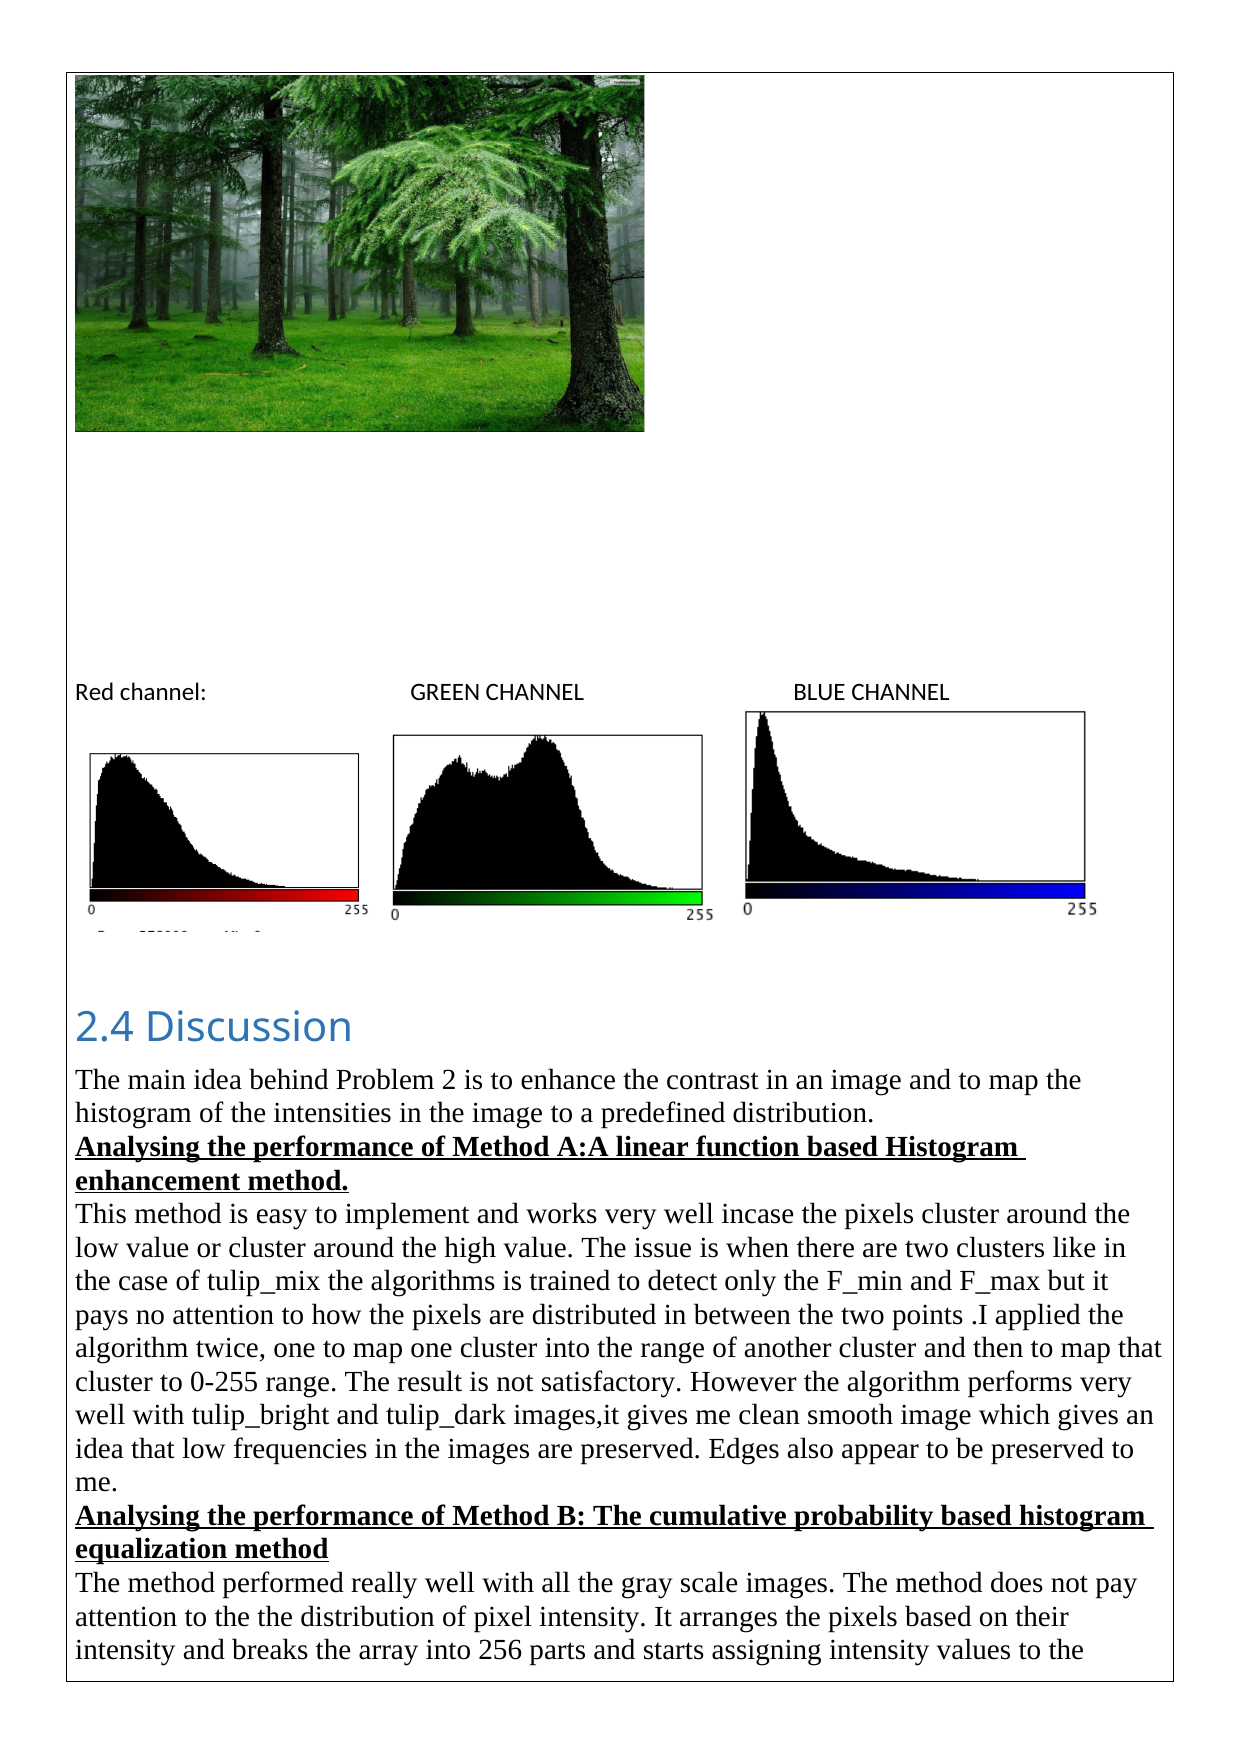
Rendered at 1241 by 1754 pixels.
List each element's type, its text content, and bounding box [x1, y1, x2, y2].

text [75, 1565, 1165, 1666]
text The main idea behind Problem 2 is to enhance the contrast in an image and to map the histogram of the intensities in the image to a predefined distribution. [75, 1062, 1165, 1129]
picture [75, 730, 722, 932]
subtitle 2.4 Discussion [75, 997, 1165, 1053]
picture [727, 706, 1104, 932]
text Analysing the performance of Method B: The cumulative probability based histogram equalization method [75, 1498, 1165, 1565]
text Analysing the performance of Method A:A linear function based Histogram enhancement method. [75, 1129, 1165, 1196]
text This method is easy to implement and works very well incase the pixels cluster around the low value or cluster around the high value. The issue is when there are two clusters like in the case of tulip_mix the algorithms is trained to detect only the F_min and F_max but it pays no attention to how the pixels are distributed in between the two points .I applied the algorithm twice, one to map one cluster into the range of another cluster and then to map that cluster to 0-255 range. The result is not satisfactory. However the algorithm performs very well with tulip_bright and tulip_dark images,it gives me clean smooth image which gives an idea that low frequencies in the images are preserved. Edges also appear to be preserved to me. [75, 1196, 1165, 1498]
picture [75, 75, 645, 432]
text Red channel: GREEN CHANNEL BLUE CHANNEL [75, 676, 1165, 706]
